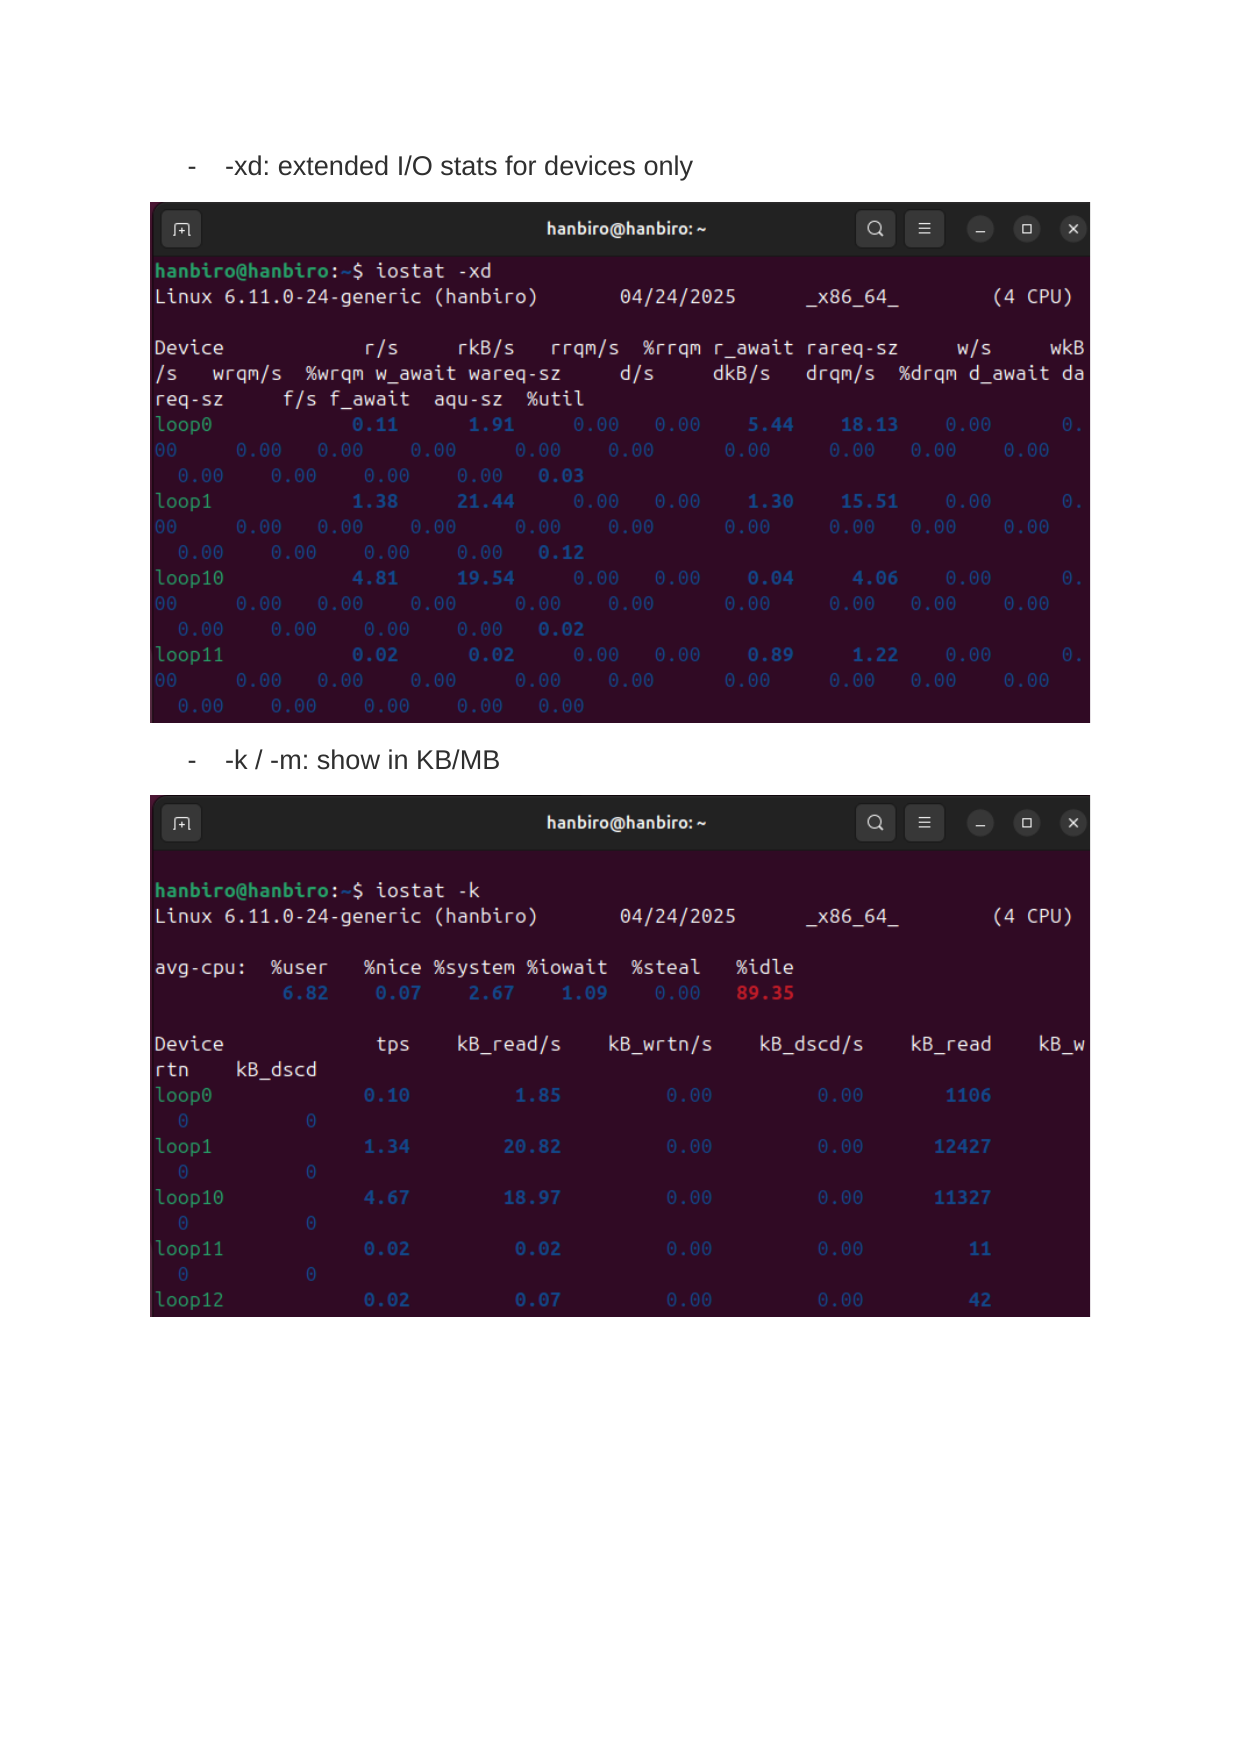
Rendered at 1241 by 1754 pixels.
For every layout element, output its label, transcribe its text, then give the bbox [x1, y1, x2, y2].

list -xd: extended I/O stats for devices only [187, 150, 1090, 181]
picture [150, 795, 1091, 1317]
list -k / -m: show in KB/MB [187, 744, 1090, 775]
picture [150, 202, 1091, 723]
